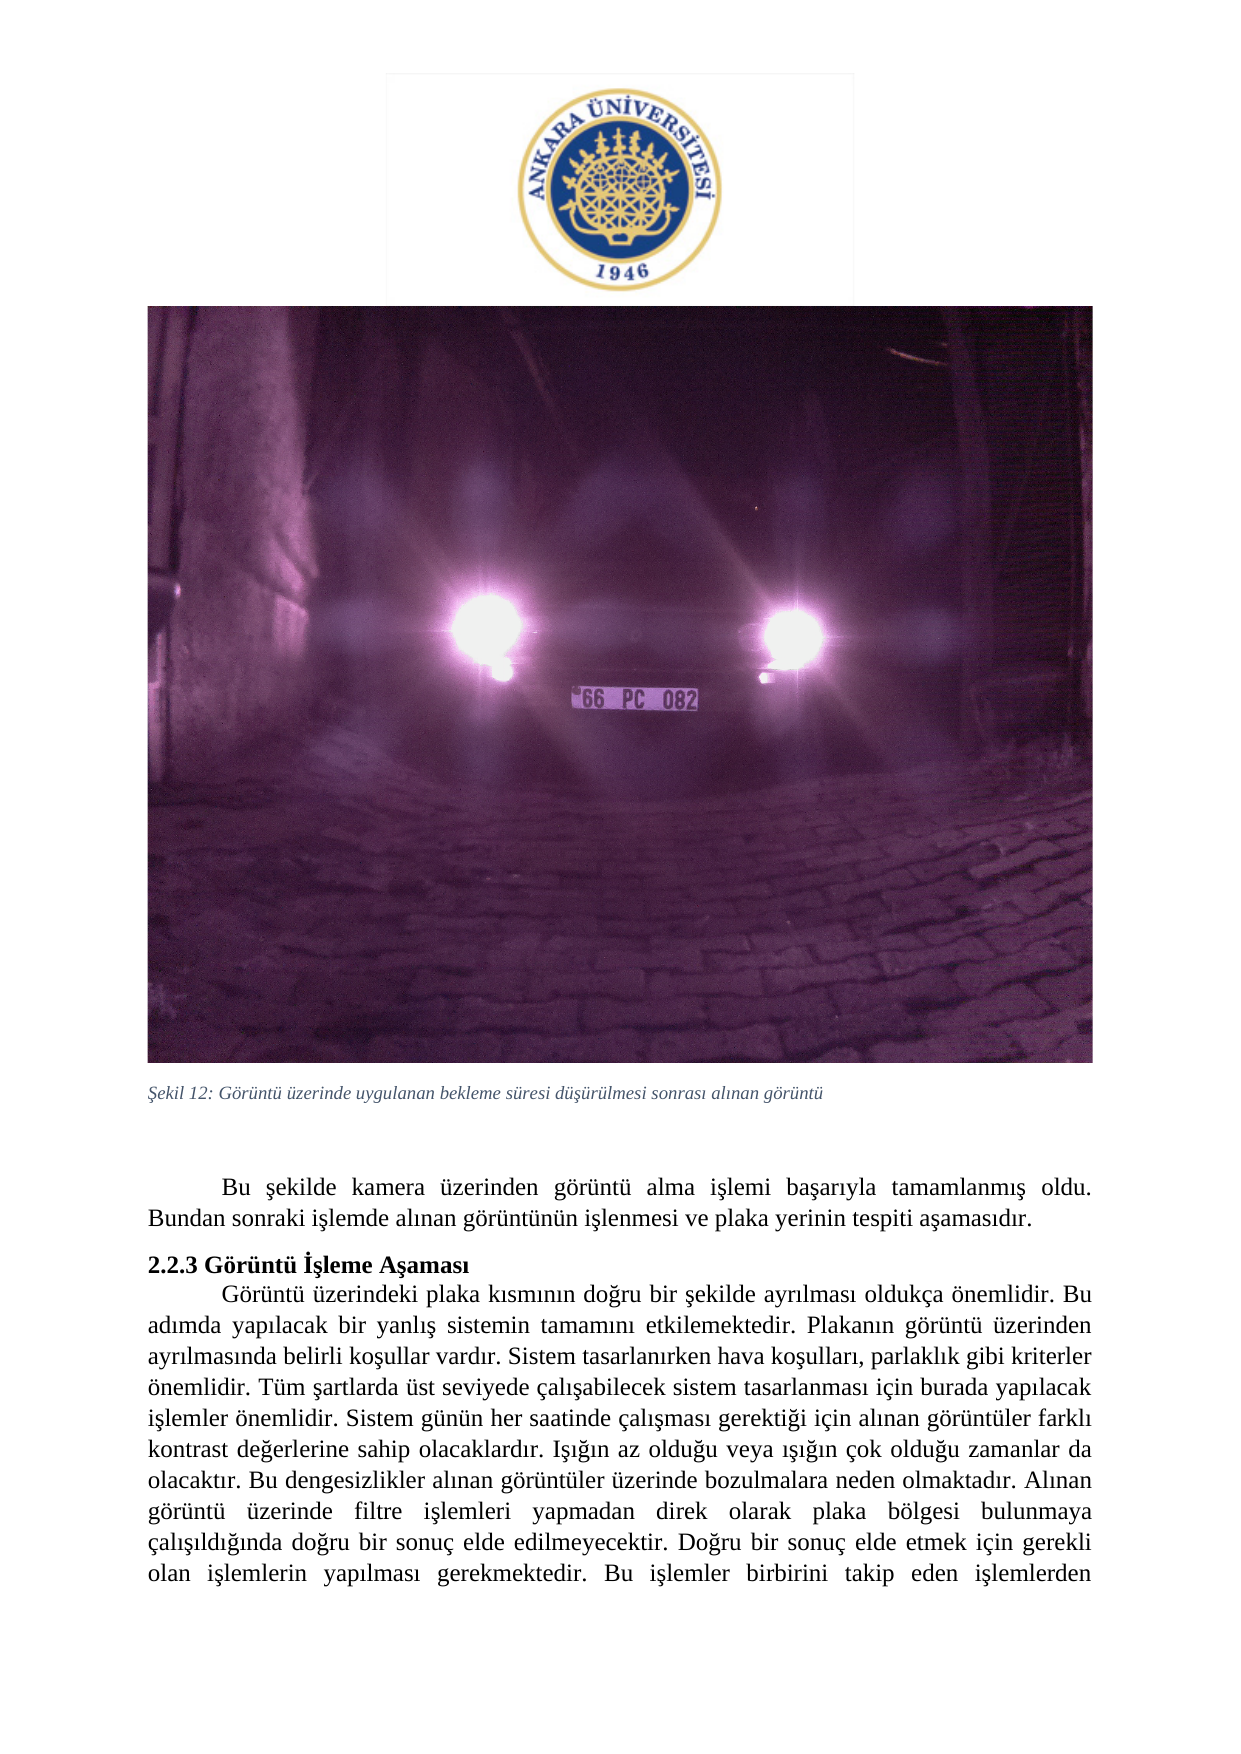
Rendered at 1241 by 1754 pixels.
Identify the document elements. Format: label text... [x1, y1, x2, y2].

picture [147, 73, 1093, 1063]
subtitle 2.2.3 Görüntü İşleme Aşaması [148, 1250, 1093, 1279]
text Bu şekilde kamera üzerinden görüntü alma işlemi başarıyla tamamlanmış oldu. Bundan sonraki işlemde alınan görüntünün işlenmesi ve plaka yerinin tespiti aşamasıdır. [148, 1172, 1093, 1231]
text Şekil 12: Görüntü üzerinde uygulanan bekleme süresi düşürülmesi sonrası alınan görüntü [148, 1082, 1093, 1103]
